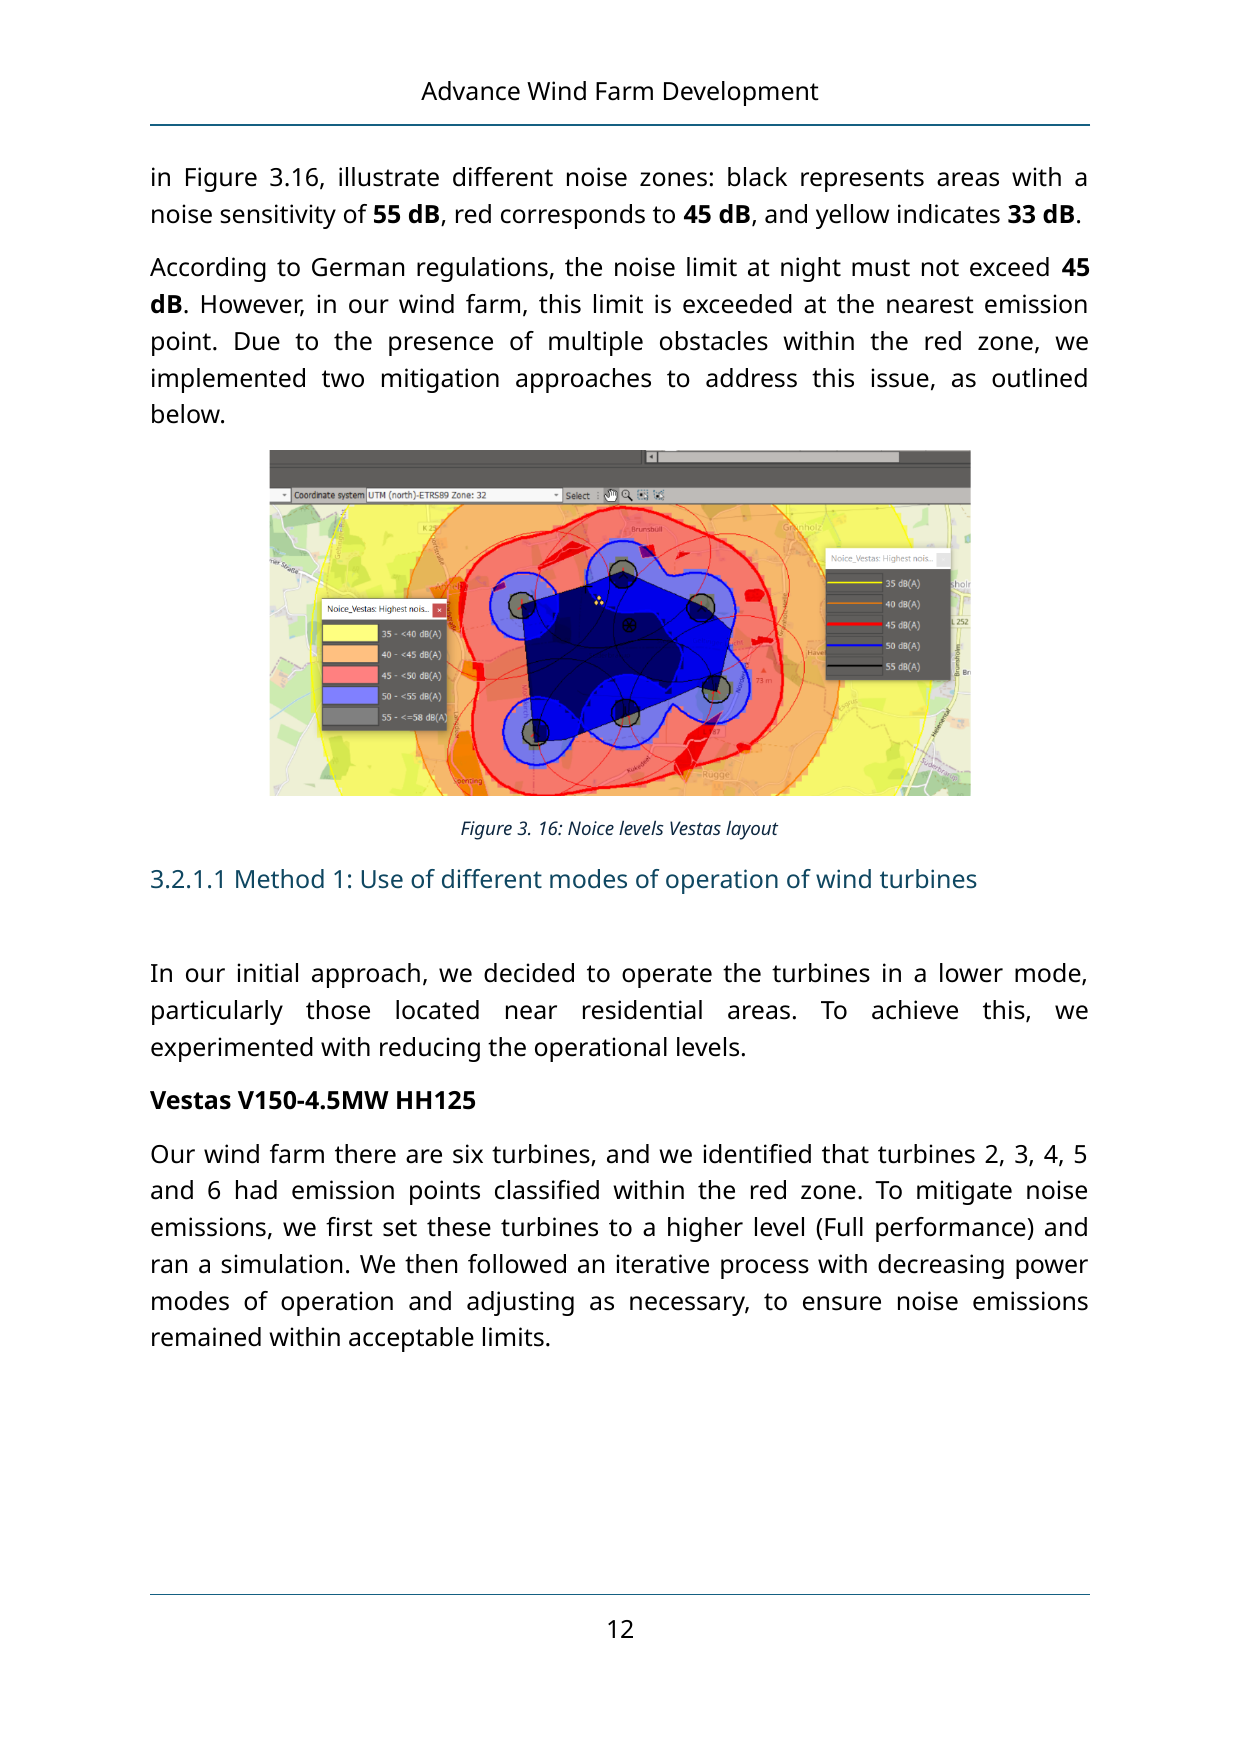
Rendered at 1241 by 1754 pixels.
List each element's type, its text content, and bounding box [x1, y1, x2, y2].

picture [269, 450, 971, 796]
text In our initial approach, we decided to operate the turbines in a lower mode, particularly those located near residential areas. To achieve this, we experimented with reducing the operational levels. [150, 956, 1090, 1063]
text Vestas V150-4.5MW HH125 [150, 1083, 1090, 1117]
text According to German regulations, the noise limit at night must not exceed 45 dB. However, in our wind farm, this limit is exceeded at the nearest emission point. Due to the presence of multiple obstacles within the red zone, we implemented two mitigation approaches to address this issue, as outlined below. [150, 250, 1090, 431]
text Our wind farm there are six turbines, and we identified that turbines 2, 3, 4, 5 and 6 had emission points classified within the red zone. To mitigate noise emissions, we first set these turbines to a higher level (Full performance) and ran a simulation. We then followed an iterative process with decreasing power modes of operation and adjusting as necessary, to ensure noise emissions remained within acceptable limits. [150, 1136, 1090, 1354]
text Figure 3. 16: Noice levels Vestas layout [150, 815, 1090, 841]
subtitle 3.2.1.1 Method 1: Use of different modes of operation of wind turbines [150, 861, 1090, 896]
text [150, 160, 1090, 231]
